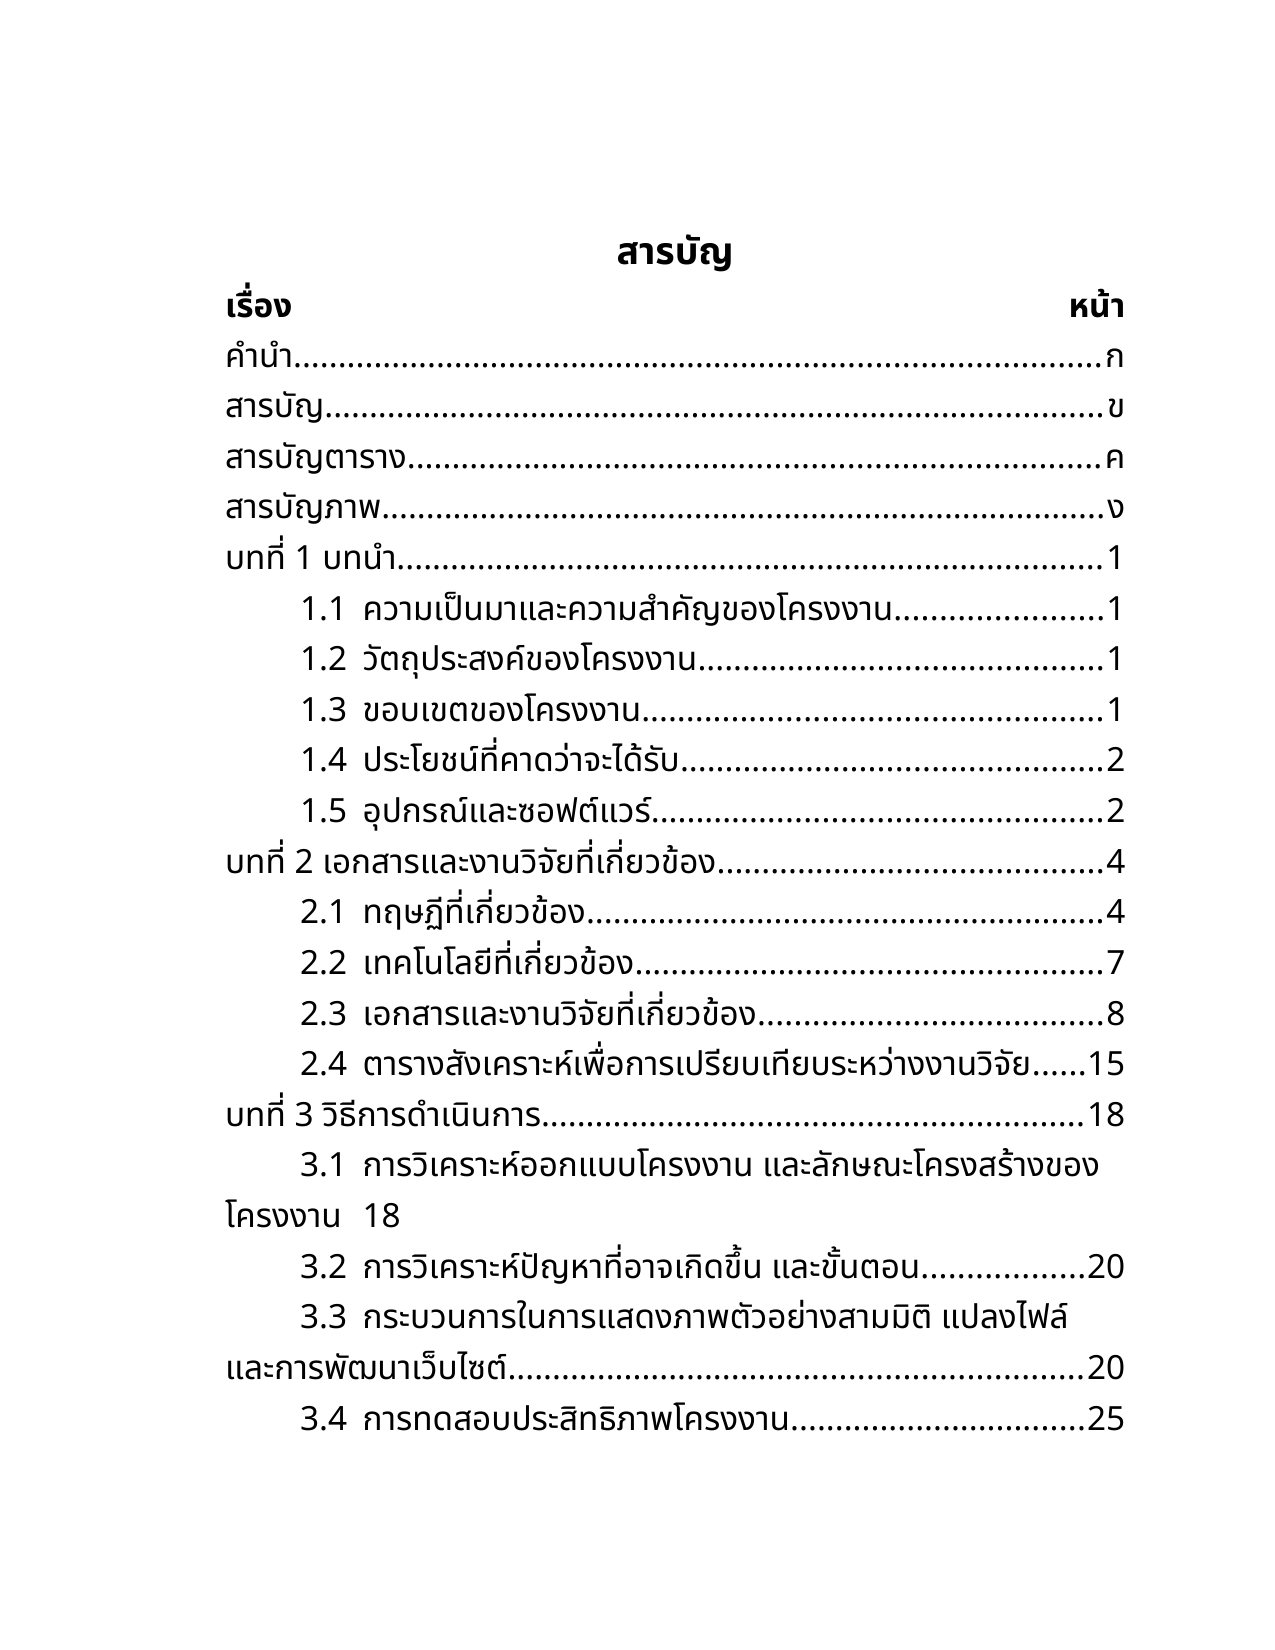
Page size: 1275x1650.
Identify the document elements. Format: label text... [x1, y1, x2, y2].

text สารบัญตาราง ค [225, 433, 1125, 483]
text เรื่อง หน้า [225, 282, 1125, 332]
text 1.5 อุปกรณ์และซอฟต์แวร์ 2 [225, 787, 1125, 837]
text 2.3 เอกสารและงานวิจัยที่เกี่ยวข้อง 8 [225, 989, 1125, 1040]
subtitle สารบัญ [225, 225, 1125, 282]
text 2.4 ตารางสังเคราะห์เพื่อการเปรียบเทียบระหว่างงานวิจัย 15 [225, 1040, 1125, 1091]
text สารบัญภาพ ง [225, 483, 1125, 534]
text 2.1 ทฤษฏีที่เกี่ยวข้อง 4 [225, 888, 1125, 939]
text 1.3 ขอบเขตของโครงงาน 1 [225, 686, 1125, 736]
text สารบัญ ข [225, 382, 1125, 433]
text บทที่ 3 วิธีการดำเนินการ 18 [225, 1091, 1125, 1141]
text บทที่ 2 เอกสารและงานวิจัยที่เกี่ยวข้อง 4 [225, 837, 1125, 888]
text 1.1 ความเป็นมาและความสำคัญของโครงงาน 1 [225, 584, 1125, 635]
text 3.3 กระบวนการในการแสดงภาพตัวอย่างสามมิติ แปลงไฟล์ และการพัฒนาเว็บไซต์ 20 [225, 1293, 1125, 1394]
text 3.1 การวิเคราะห์ออกแบบโครงงาน และลักษณะโครงสร้างของโครงงาน 18 [225, 1141, 1125, 1242]
text 3.2 การวิเคราะห์ปัญหาที่อาจเกิดขึ้น และขั้นตอน 20 [225, 1242, 1125, 1293]
text 3.4 การทดสอบประสิทธิภาพโครงงาน 25 [225, 1394, 1125, 1445]
text 1.4 ประโยชน์ที่คาดว่าจะได้รับ 2 [225, 736, 1125, 787]
text บทที่ 1 บทนำ 1 [225, 534, 1125, 584]
text คำนำ ก [225, 332, 1125, 382]
text 1.2 วัตถุประสงค์ของโครงงาน 1 [225, 635, 1125, 686]
text 2.2 เทคโนโลยีที่เกี่ยวข้อง 7 [225, 939, 1125, 989]
